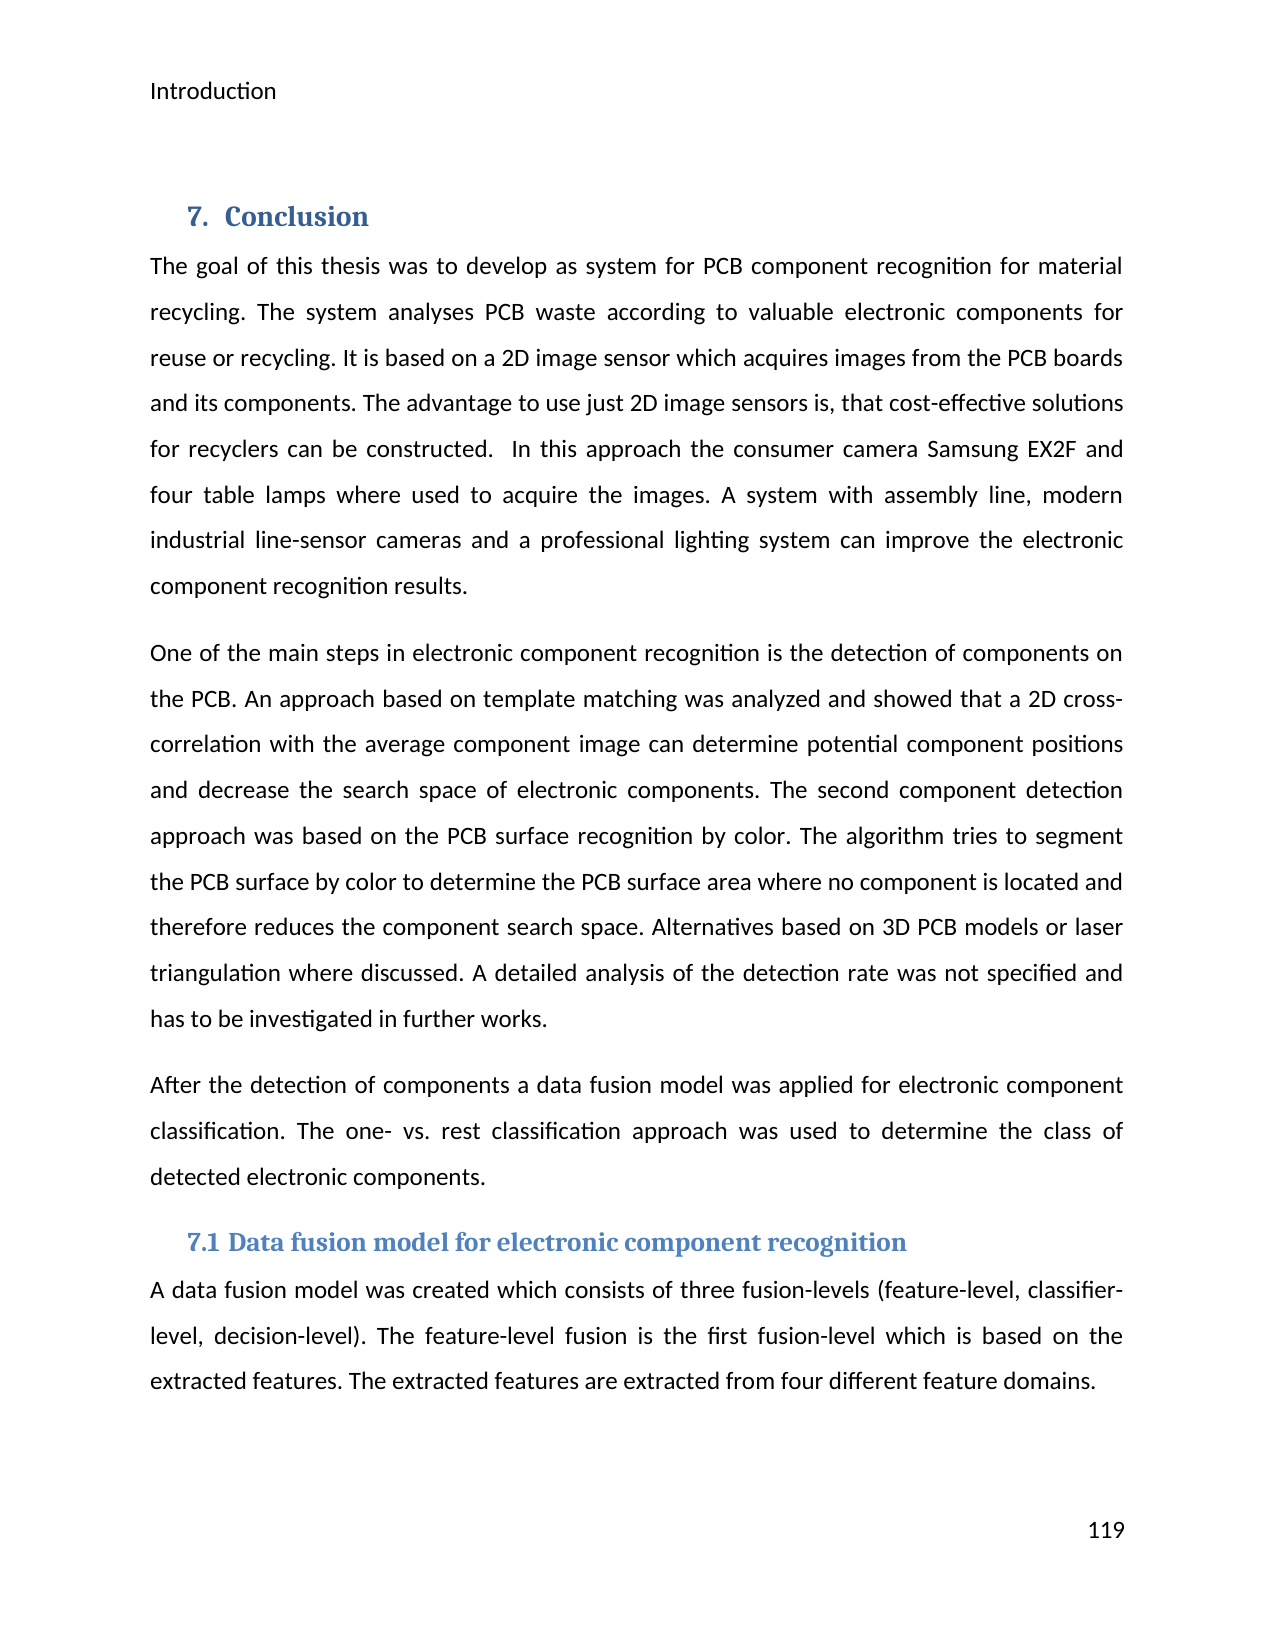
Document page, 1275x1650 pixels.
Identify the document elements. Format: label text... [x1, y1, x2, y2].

subtitle Data fusion model for electronic component recognition [187, 1227, 1125, 1258]
text A data fusion model was created which consists of three fusion-levels (feature-level, classifier-level, decision-level). The feature-level fusion is the first fusion-level which is based on the extracted features. The extracted features are extracted from four different feature domains. [150, 1274, 1125, 1396]
subtitle Conclusion [187, 200, 1125, 233]
text After the detection of components a data fusion model was applied for electronic component classification. The one- vs. rest classification approach was used to determine the class of detected electronic components. [150, 1069, 1125, 1191]
text The goal of this thesis was to develop as system for PCB component recognition for material recycling. The system analyses PCB waste according to valuable electronic components for reuse or recycling. It is based on a 2D image sensor which acquires images from the PCB boards and its components. The advantage to use just 2D image sensors is, that cost-effective solutions for recyclers can be constructed. In this approach the consumer camera Samsung EX2F and four table lamps where used to acquire the images. A system with assembly line, modern industrial line-sensor cameras and a professional lighting system can improve the electronic component recognition results. [150, 250, 1125, 601]
text One of the main steps in electronic component recognition is the detection of components on the PCB. An approach based on template matching was analyzed and showed that a 2D cross-correlation with the average component image can determine potential component positions and decrease the search space of electronic components. The second component detection approach was based on the PCB surface recognition by color. The algorithm tries to segment the PCB surface by color to determine the PCB surface area where no component is located and therefore reduces the component search space. Alternatives based on 3D PCB models or laser triangulation where discussed. A detailed analysis of the detection rate was not specified and has to be investigated in further works. [150, 637, 1125, 1033]
